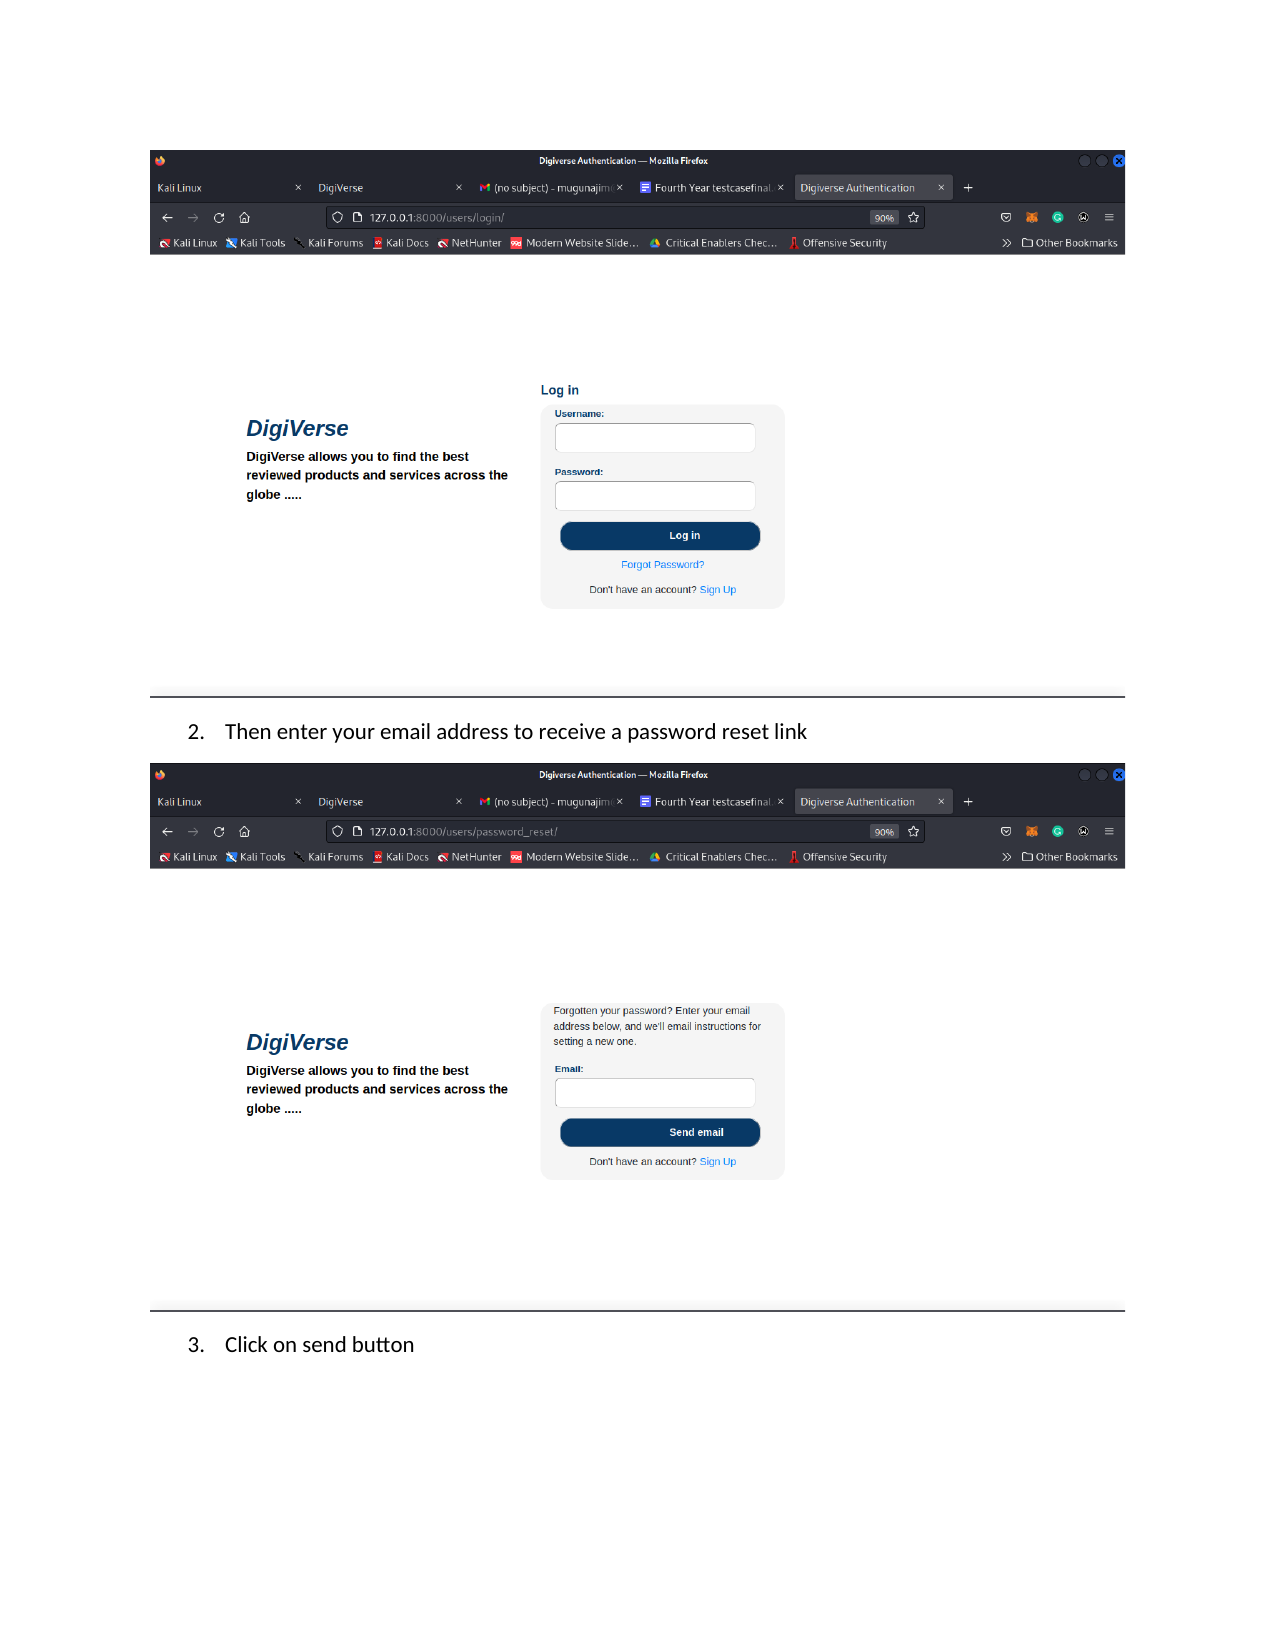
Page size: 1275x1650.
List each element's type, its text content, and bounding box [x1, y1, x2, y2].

picture [150, 150, 1125, 698]
list Click on send button [187, 1330, 1125, 1358]
picture [150, 763, 1125, 1312]
list Then enter your email address to receive a password reset link [187, 717, 1125, 745]
